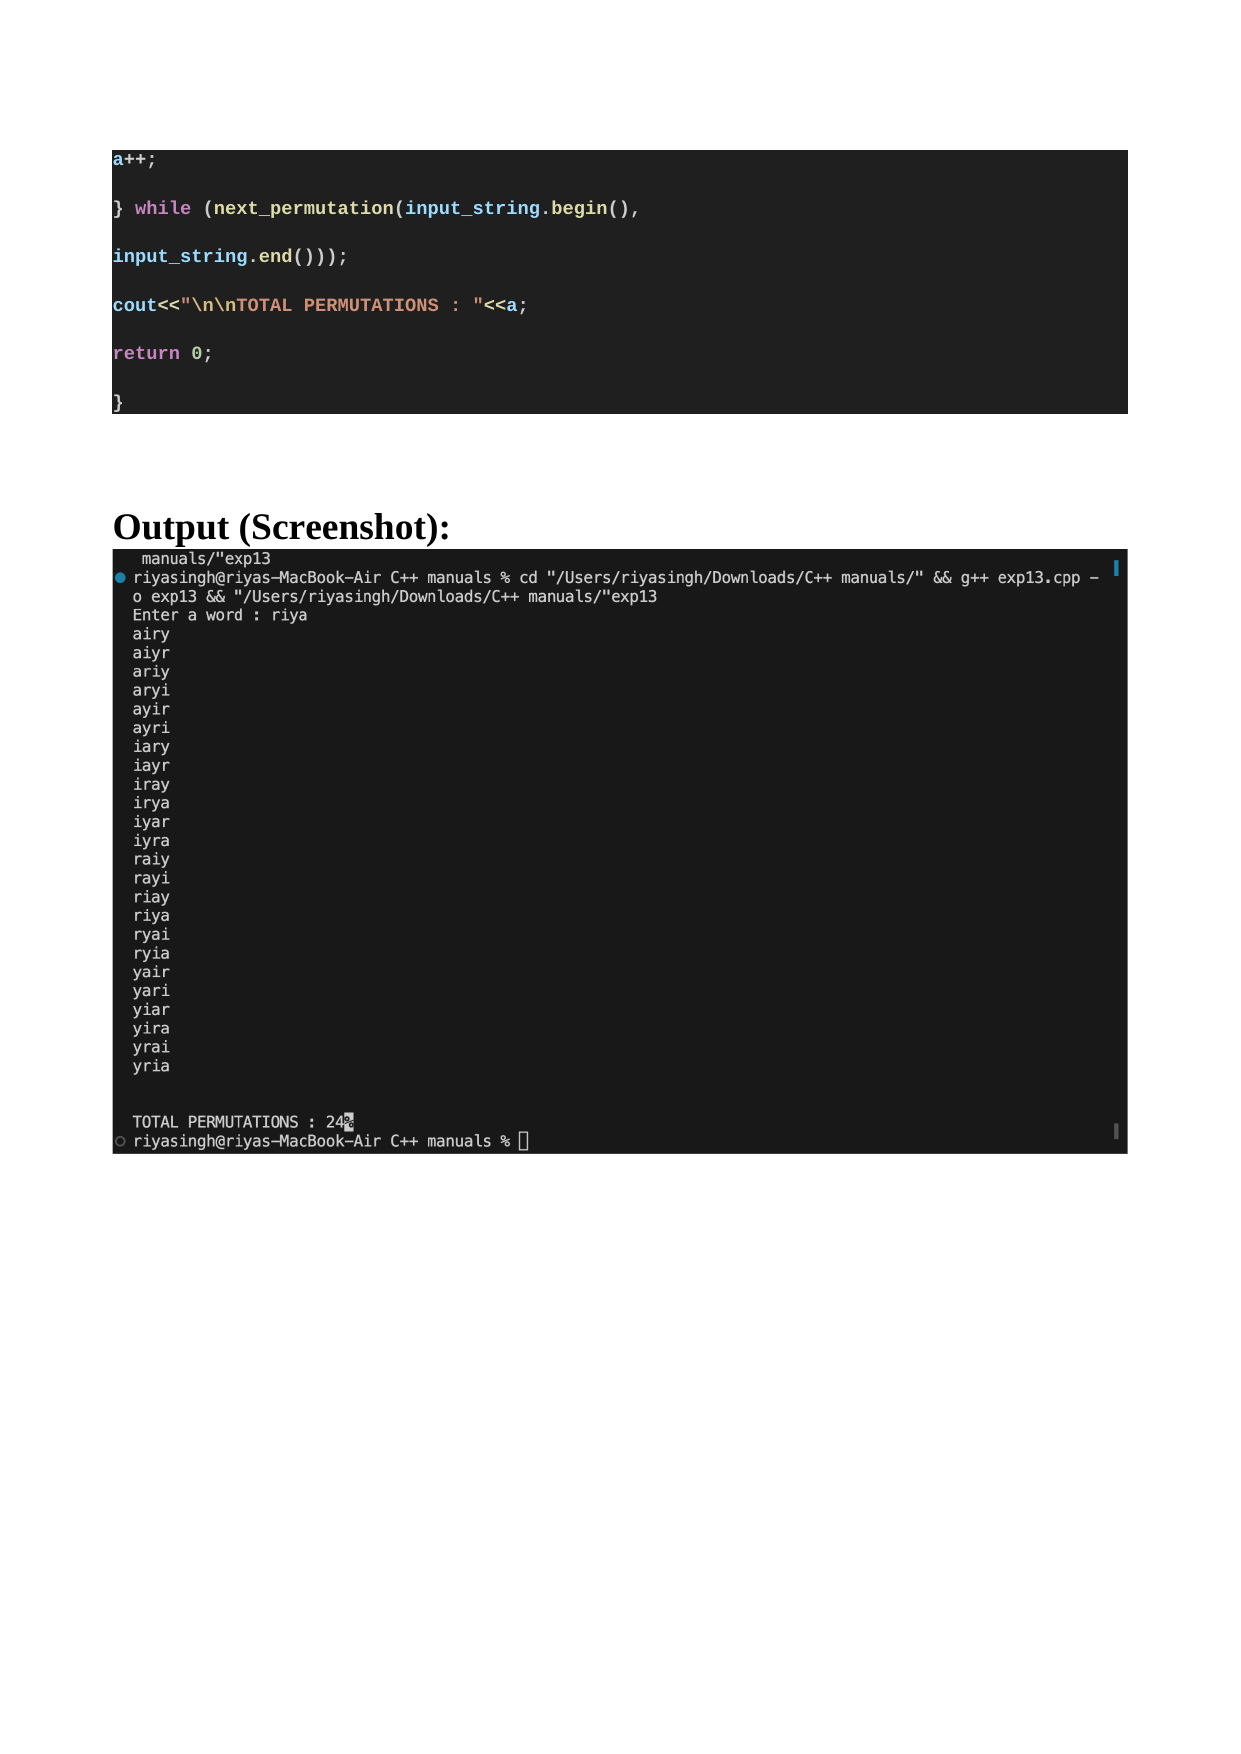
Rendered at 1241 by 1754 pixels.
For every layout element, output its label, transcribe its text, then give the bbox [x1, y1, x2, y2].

text cout<<"\n\nTOTAL PERMUTATIONS : "<<a; [112, 296, 1128, 317]
text Output (Screenshot): [112, 504, 1128, 549]
text input_string.end())); [112, 247, 1128, 268]
picture [112, 549, 1128, 1154]
text return 0; [112, 344, 1128, 365]
text } [112, 393, 1128, 414]
text } while (next_permutation(input_string.begin(), [112, 198, 1128, 220]
text a++; [112, 150, 1128, 171]
